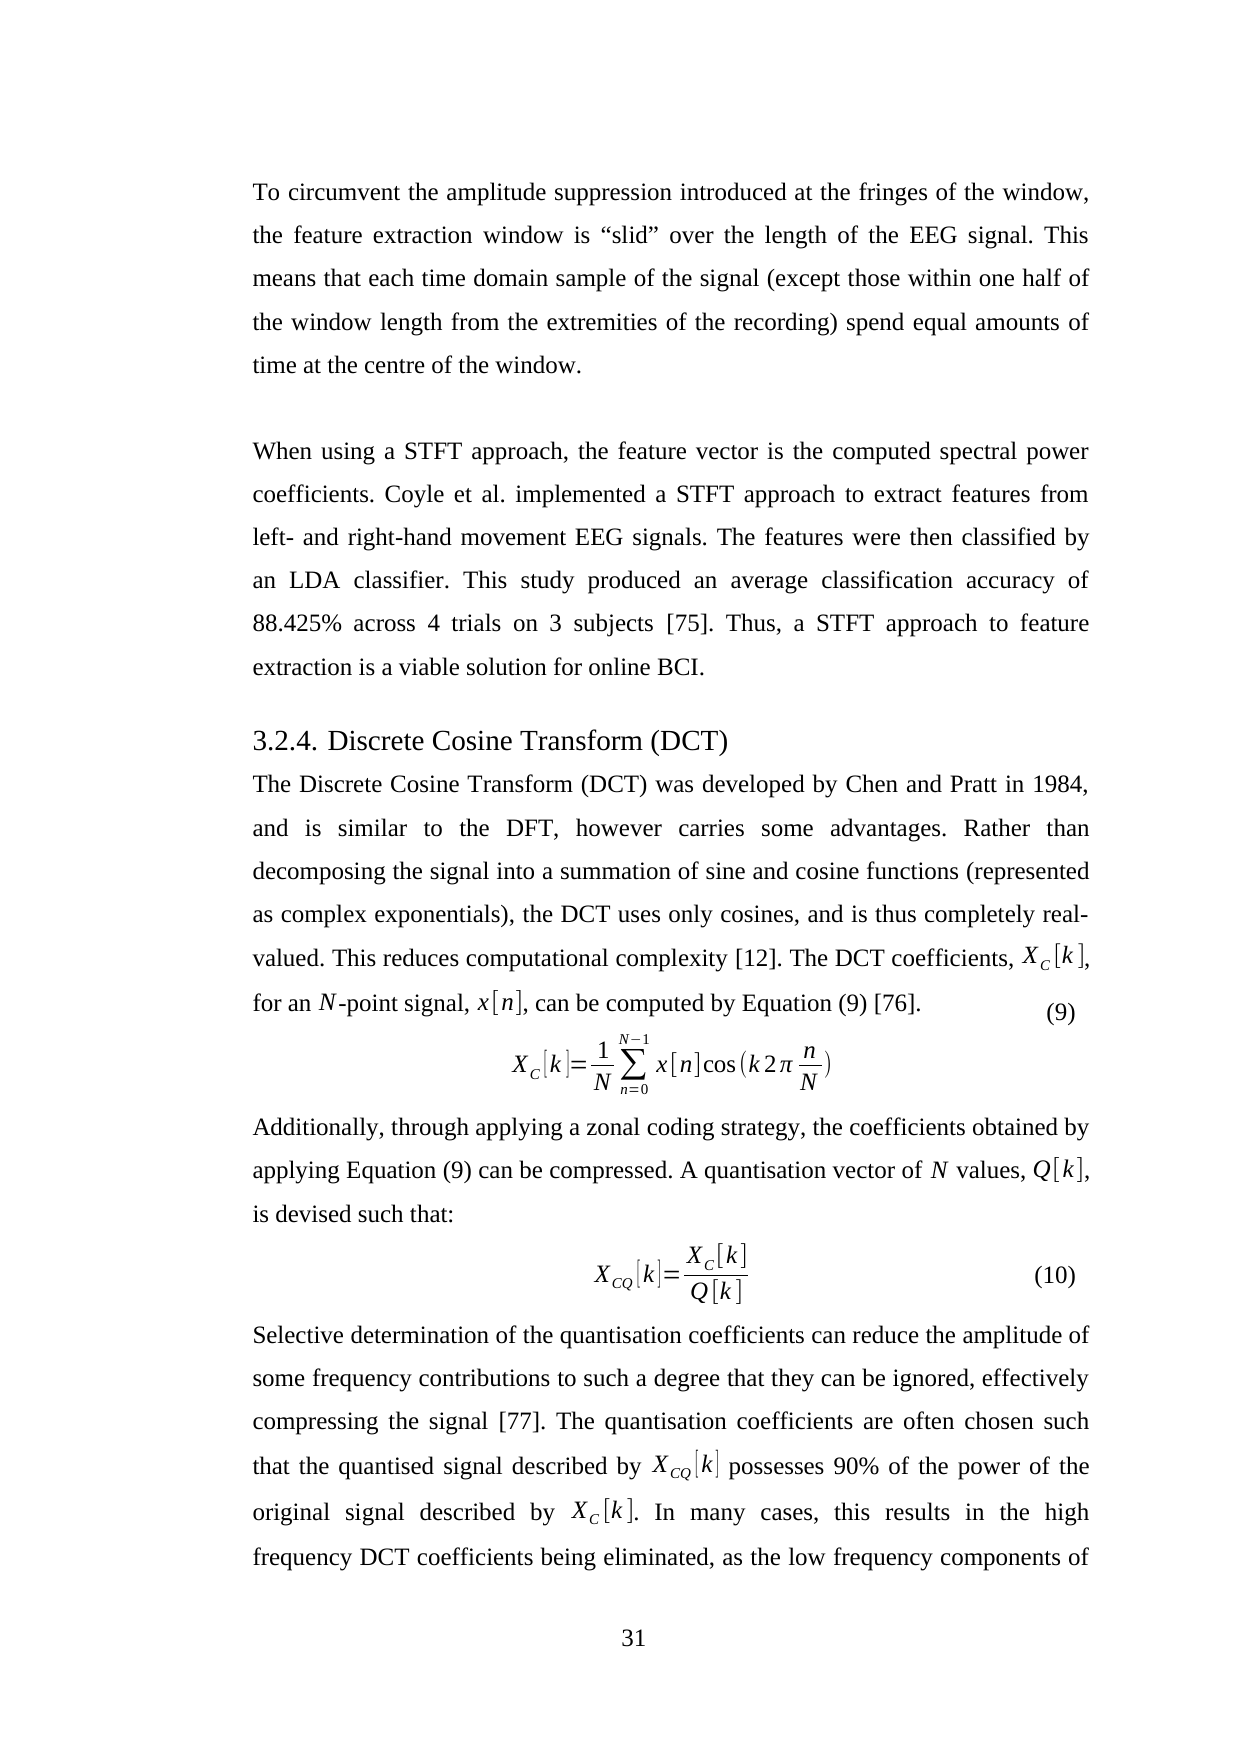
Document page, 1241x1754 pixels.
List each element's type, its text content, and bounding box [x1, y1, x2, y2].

text The Discrete Cosine Transform (DCT) was developed by Chen and Pratt in 1984, and is similar to the DFT, however carries some advantages. Rather than decomposing the signal into a summation of sine and cosine functions (represented as complex exponentials), the DCT uses only cosines, and is thus completely real-valued. This reduces computational complexity [12]. The DCT coefficients, , for an -point signal, , can be computed by Equation (9) [76]. [252, 769, 1090, 1016]
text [252, 1320, 1090, 1571]
text When using a STFT approach, the feature vector is the computed spectral power coefficients. Coyle et al. implemented a STFT approach to extract features from left- and right-hand movement EEG signals. The features were then classified by an LDA classifier. This study produced an average classification accuracy of 88.425% across 4 trials on 3 subjects [75]. Thus, a STFT approach to feature extraction is a viable solution for online BCI. [252, 436, 1090, 680]
text Additionally, through applying a zonal coding strategy, the coefficients obtained by applying Equation (9) can be compressed. A quantisation vector of values, , is devised such that: [252, 1112, 1090, 1227]
subtitle Discrete Cosine Transform (DCT) [252, 723, 1090, 757]
text To circumvent the amplitude suppression introduced at the fringes of the window, the feature extraction window is “slid” over the length of the EEG signal. This means that each time domain sample of the signal (except those within one half of the window length from the extremities of the recording) spend equal amounts of time at the centre of the window. [252, 177, 1090, 378]
